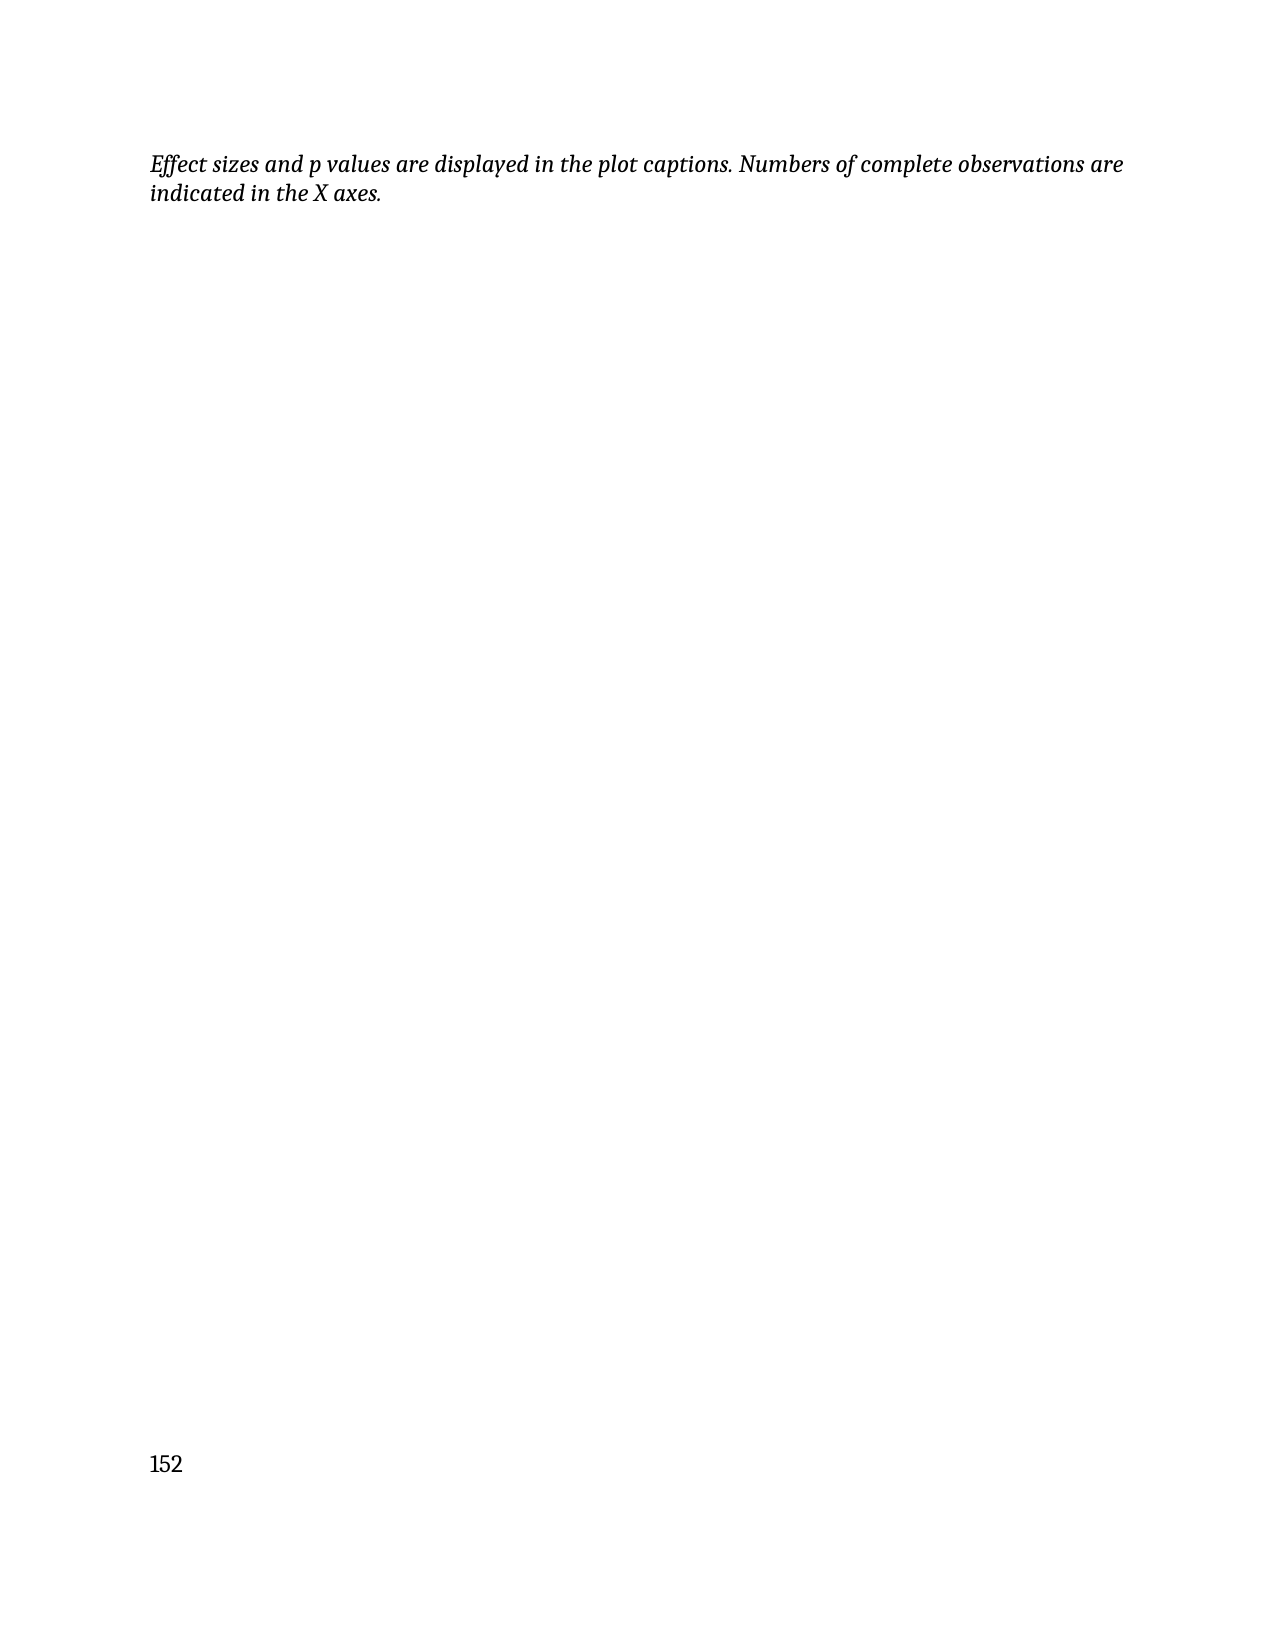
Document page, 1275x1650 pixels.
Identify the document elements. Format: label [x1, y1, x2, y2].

text [150, 150, 1125, 207]
